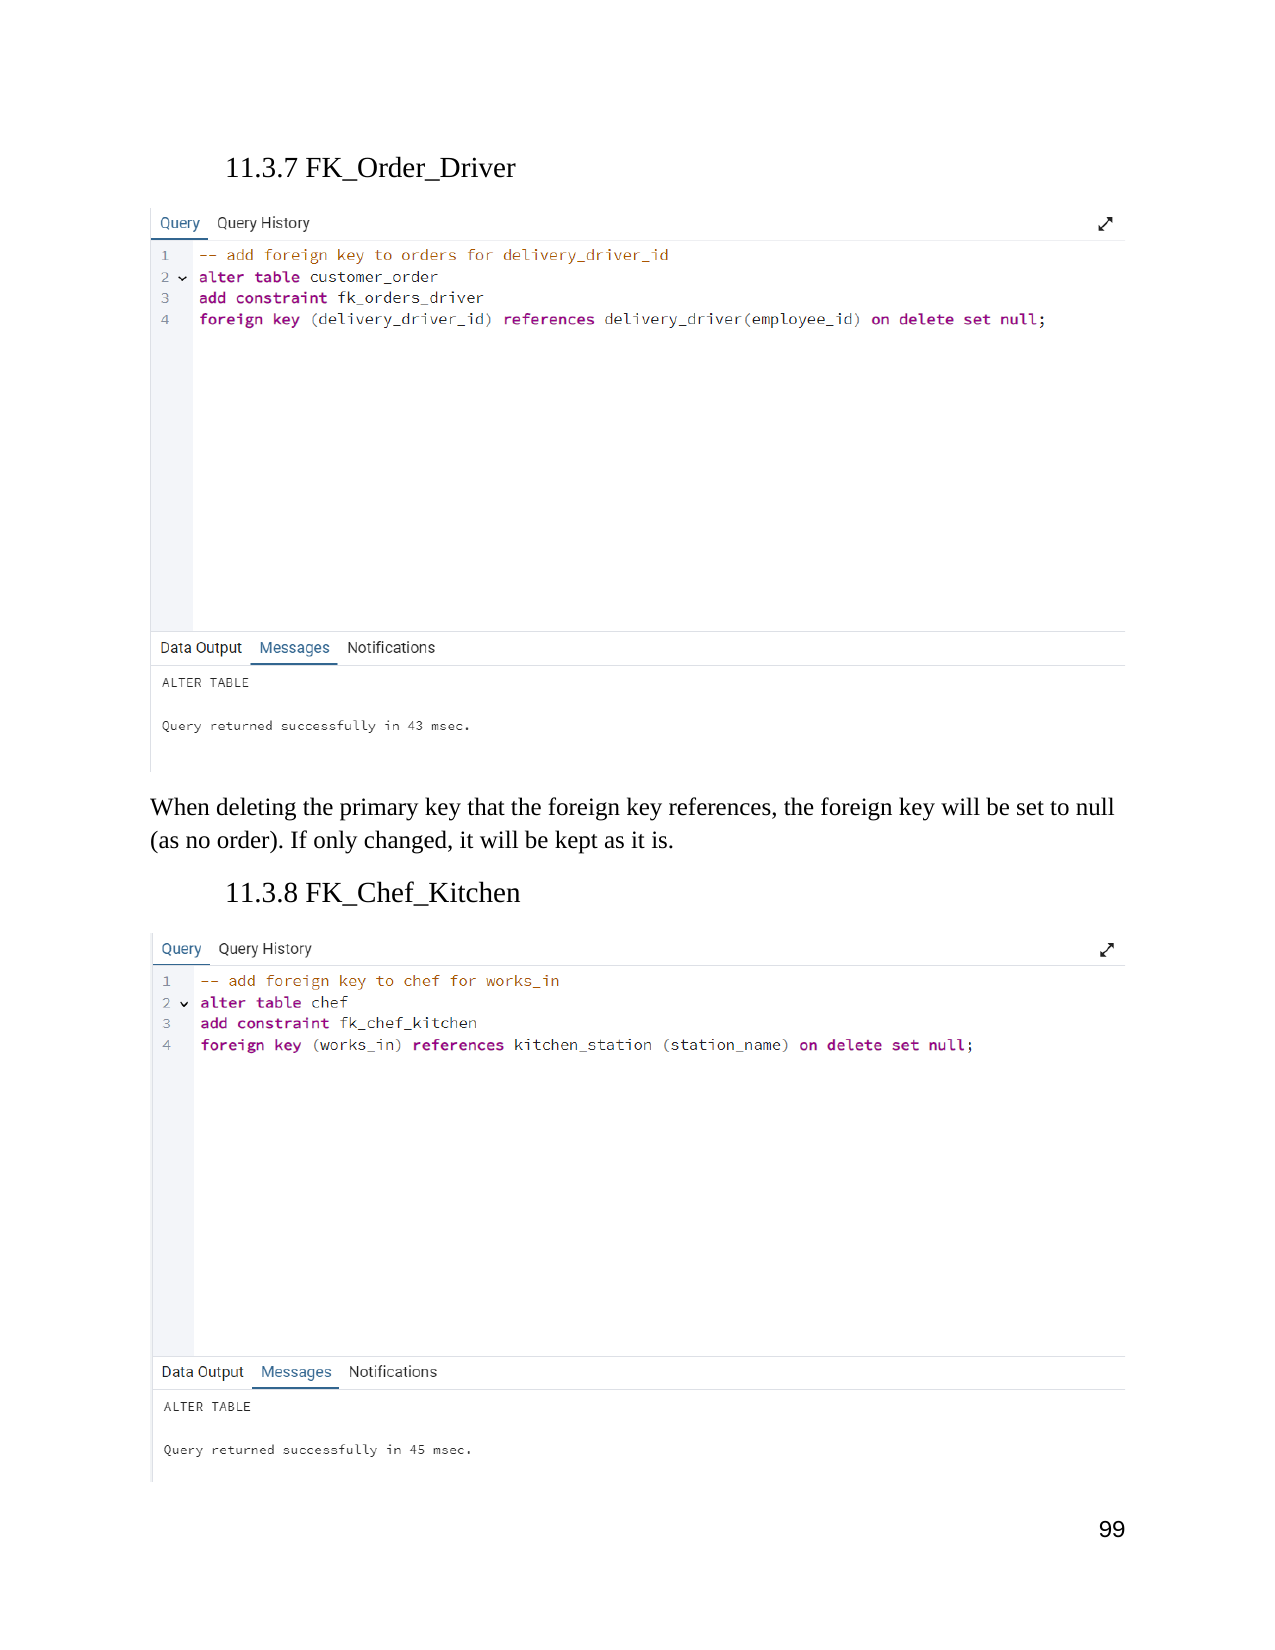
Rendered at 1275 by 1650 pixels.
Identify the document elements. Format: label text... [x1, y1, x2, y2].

picture [150, 208, 1125, 772]
subtitle 11.3.8 FK_Chef_Kitchen [225, 875, 1125, 908]
text When deleting the primary key that the foreign key references, the foreign key will be set to null (as no order). If only changed, it will be kept as it is. [150, 792, 1125, 854]
subtitle 11.3.7 FK_Order_Driver [225, 150, 1125, 183]
picture [150, 933, 1125, 1482]
